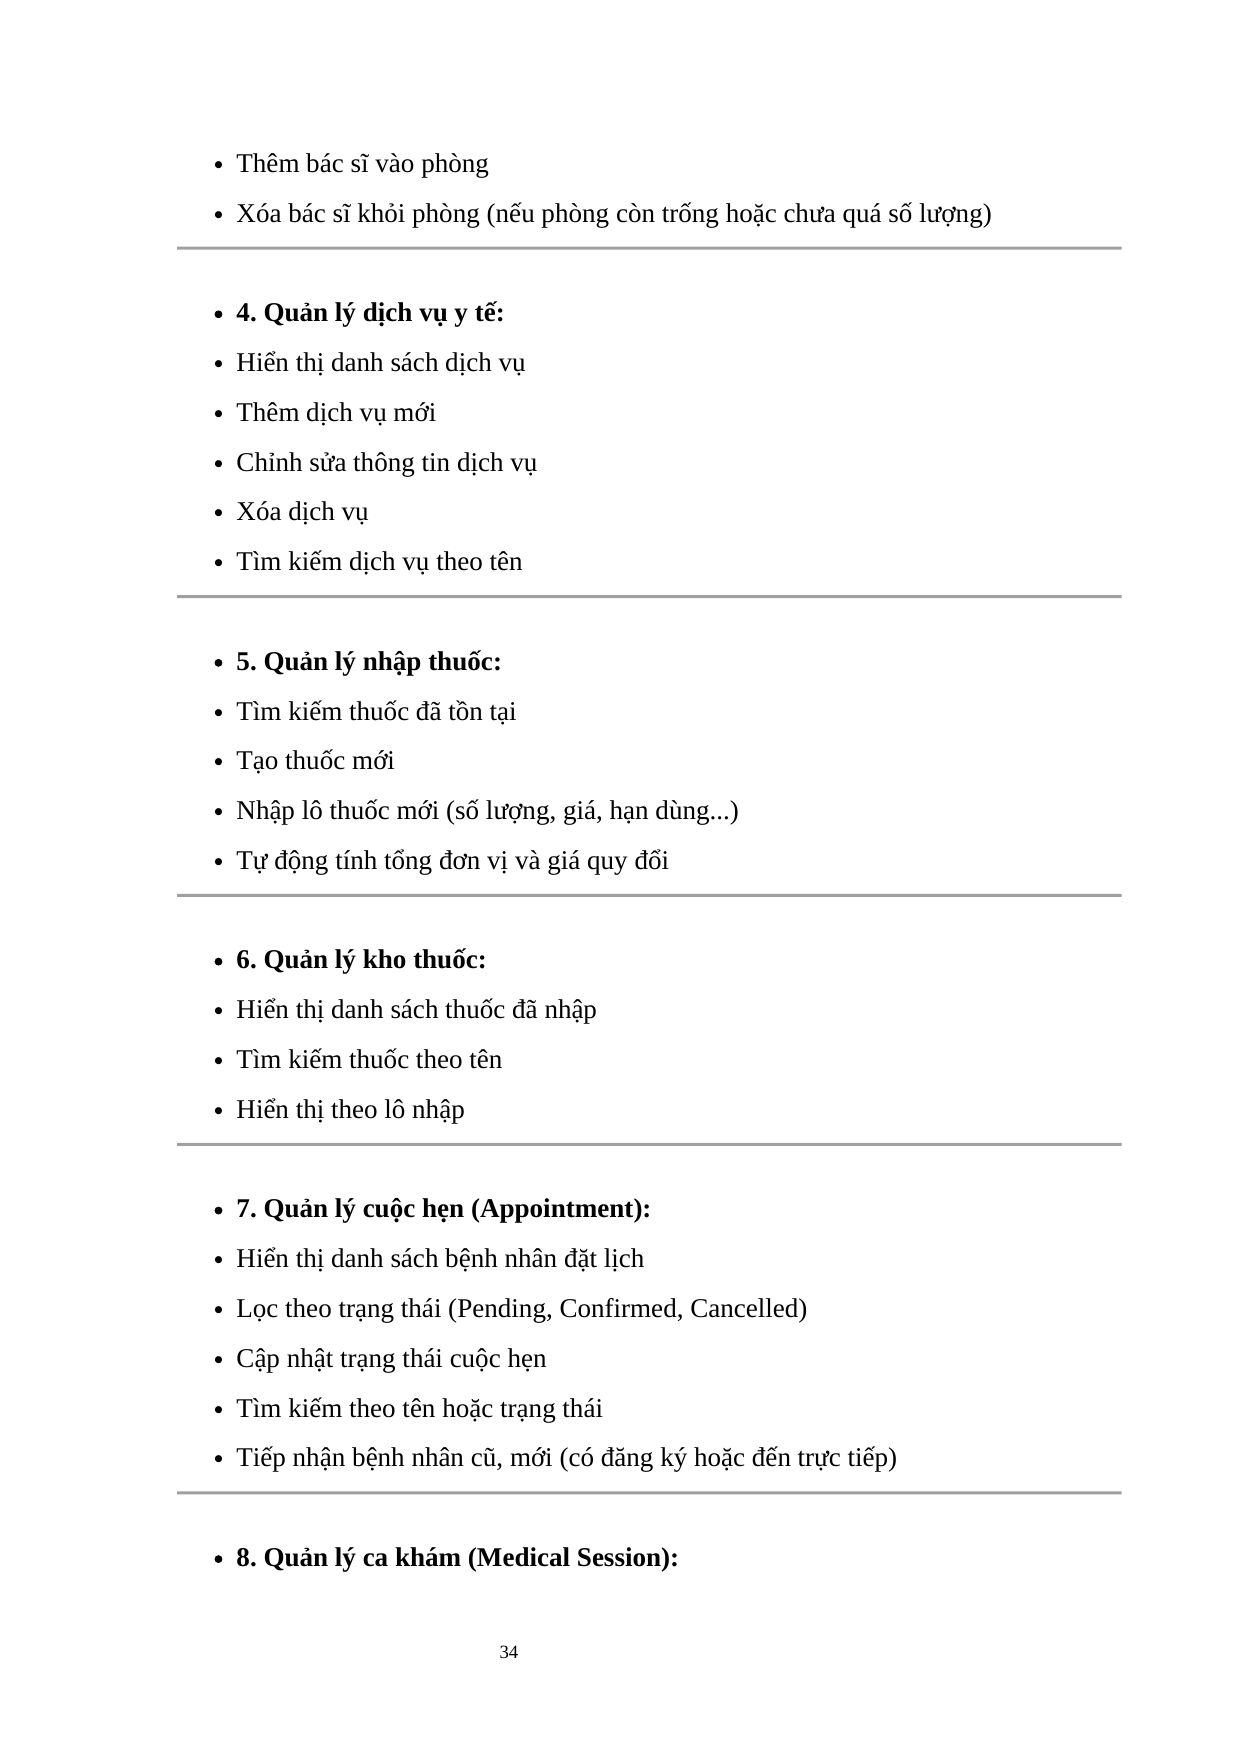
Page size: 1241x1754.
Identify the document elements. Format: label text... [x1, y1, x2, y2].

list 5. Quản lý nhập thuốc: [215, 645, 1122, 676]
list Tiếp nhận bệnh nhân cũ, mới (có đăng ký hoặc đến trực tiếp) [215, 1442, 1122, 1473]
list Tìm kiếm theo tên hoặc trạng thái [215, 1392, 1122, 1423]
list Nhập lô thuốc mới (số lượng, giá, hạn dùng...) [215, 794, 1122, 825]
list Cập nhật trạng thái cuộc hẹn [215, 1342, 1122, 1373]
list Tìm kiếm dịch vụ theo tên [215, 545, 1122, 576]
list Xóa bác sĩ khỏi phòng (nếu phòng còn trống hoặc chưa quá số lượng) [215, 197, 1122, 228]
list 4. Quản lý dịch vụ y tế: [215, 296, 1122, 327]
list Hiển thị danh sách dịch vụ [215, 346, 1122, 377]
list Hiển thị danh sách thuốc đã nhập [215, 993, 1122, 1024]
list 6. Quản lý kho thuốc: [215, 944, 1122, 975]
list Tạo thuốc mới [215, 744, 1122, 776]
list Tự động tính tổng đơn vị và giá quy đổi [215, 844, 1122, 875]
list Lọc theo trạng thái (Pending, Confirmed, Cancelled) [215, 1292, 1122, 1323]
list Chỉnh sửa thông tin dịch vụ [215, 446, 1122, 477]
list Hiển thị theo lô nhập [215, 1093, 1122, 1124]
list Thêm dịch vụ mới [215, 396, 1122, 427]
list Tìm kiếm thuốc đã tồn tại [215, 695, 1122, 726]
list Xóa dịch vụ [215, 496, 1122, 527]
list Thêm bác sĩ vào phòng [215, 147, 1122, 178]
list 7. Quản lý cuộc hẹn (Appointment): [215, 1193, 1122, 1224]
list Hiển thị danh sách bệnh nhân đặt lịch [215, 1242, 1122, 1273]
list Tìm kiếm thuốc theo tên [215, 1043, 1122, 1074]
list 8. Quản lý ca khám (Medical Session): [215, 1541, 1122, 1572]
